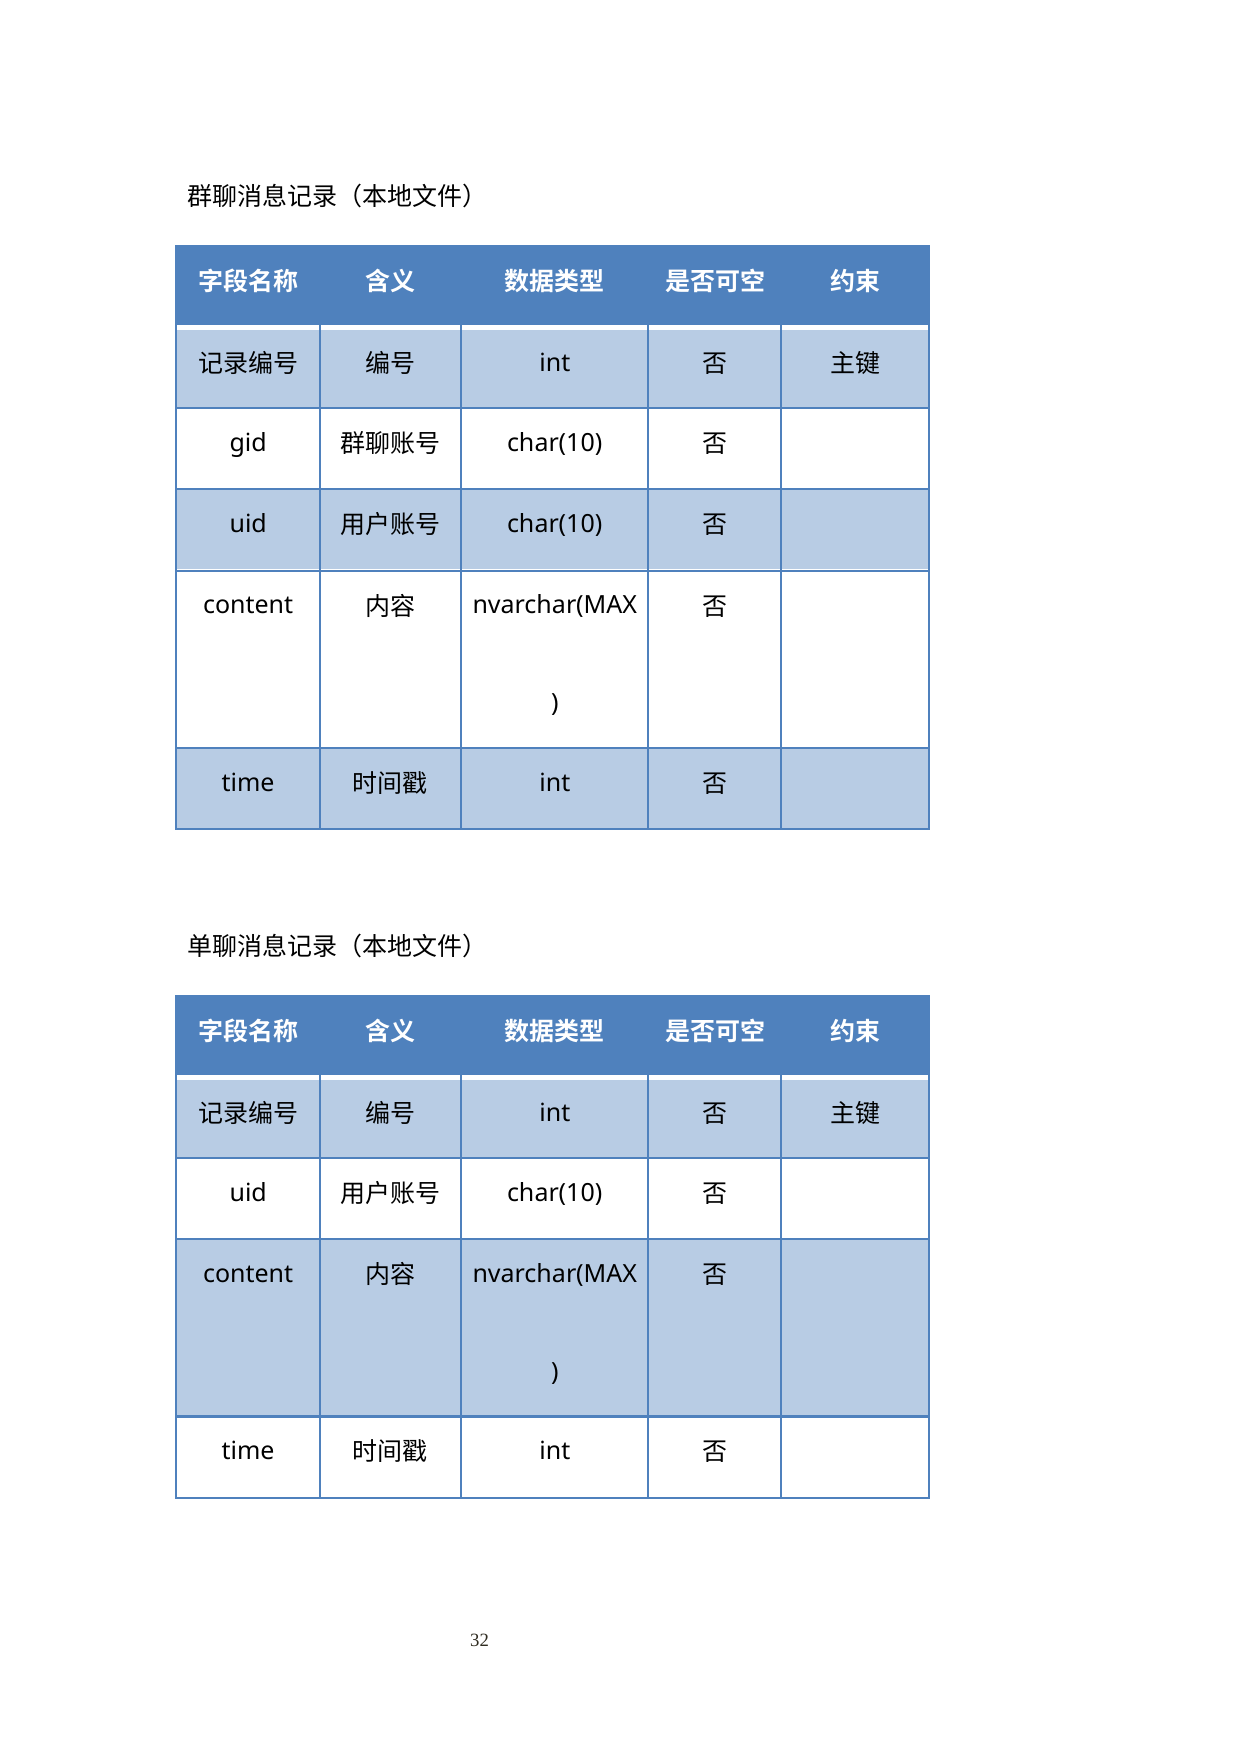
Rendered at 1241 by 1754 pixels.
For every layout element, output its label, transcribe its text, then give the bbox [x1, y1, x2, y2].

table_cell [782, 490, 928, 569]
table_header 含义 [321, 997, 460, 1075]
table_cell time [177, 749, 319, 828]
table_cell 内容 [321, 572, 460, 747]
table_cell 否 [649, 490, 780, 569]
table_header 含义 [321, 247, 460, 325]
table_cell gid [177, 409, 319, 488]
table_cell 编号 [321, 330, 460, 407]
table_header 字段名称 [177, 997, 319, 1075]
table_cell [782, 572, 928, 747]
table_cell 内容 [321, 1240, 460, 1415]
text 群聊消息记录（本地文件） [187, 162, 1053, 227]
table_cell 否 [649, 1080, 780, 1157]
table_header 数据类型 [462, 997, 647, 1075]
table_cell content [177, 1240, 319, 1415]
table_cell [782, 749, 928, 828]
table_header 字段名称 [177, 247, 319, 325]
table_cell int [462, 1080, 647, 1157]
table_cell 记录编号 [177, 330, 319, 407]
table_cell 否 [649, 572, 780, 747]
table_cell int [462, 749, 647, 828]
table_header 约束 [782, 247, 928, 325]
table_cell nvarchar(MAX) [462, 1240, 647, 1415]
table_cell 时间戳 [321, 1418, 460, 1497]
table_cell 否 [649, 409, 780, 488]
table_cell [782, 409, 928, 488]
table_cell 否 [649, 1418, 780, 1497]
table_cell 记录编号 [177, 1080, 319, 1157]
table_cell 编号 [321, 1080, 460, 1157]
table_cell char(10) [462, 490, 647, 569]
text 单聊消息记录（本地文件） [187, 912, 1053, 977]
table_cell char(10) [462, 409, 647, 488]
table_cell 用户账号 [321, 490, 460, 569]
table_header 是否可空 [649, 247, 780, 325]
table_cell nvarchar(MAX) [462, 572, 647, 747]
table_cell char(10) [462, 1159, 647, 1238]
table_cell 用户账号 [321, 1159, 460, 1238]
table_cell int [462, 1418, 647, 1497]
table_cell 否 [649, 330, 780, 407]
table_cell 时间戳 [321, 749, 460, 828]
table_cell 主键 [782, 1080, 928, 1157]
table_cell uid [177, 1159, 319, 1238]
table_cell int [462, 330, 647, 407]
table_cell [782, 1159, 928, 1238]
table_header 约束 [782, 997, 928, 1075]
table_header 是否可空 [649, 997, 780, 1075]
table_header 数据类型 [462, 247, 647, 325]
table_cell time [177, 1418, 319, 1497]
table_cell 否 [649, 749, 780, 828]
table_cell [782, 1418, 928, 1497]
table_cell 群聊账号 [321, 409, 460, 488]
table_cell content [177, 572, 319, 747]
table_cell uid [177, 490, 319, 569]
table_cell [782, 1240, 928, 1415]
table_cell 否 [649, 1159, 780, 1238]
table_cell 否 [649, 1240, 780, 1415]
table_cell 主键 [782, 330, 928, 407]
